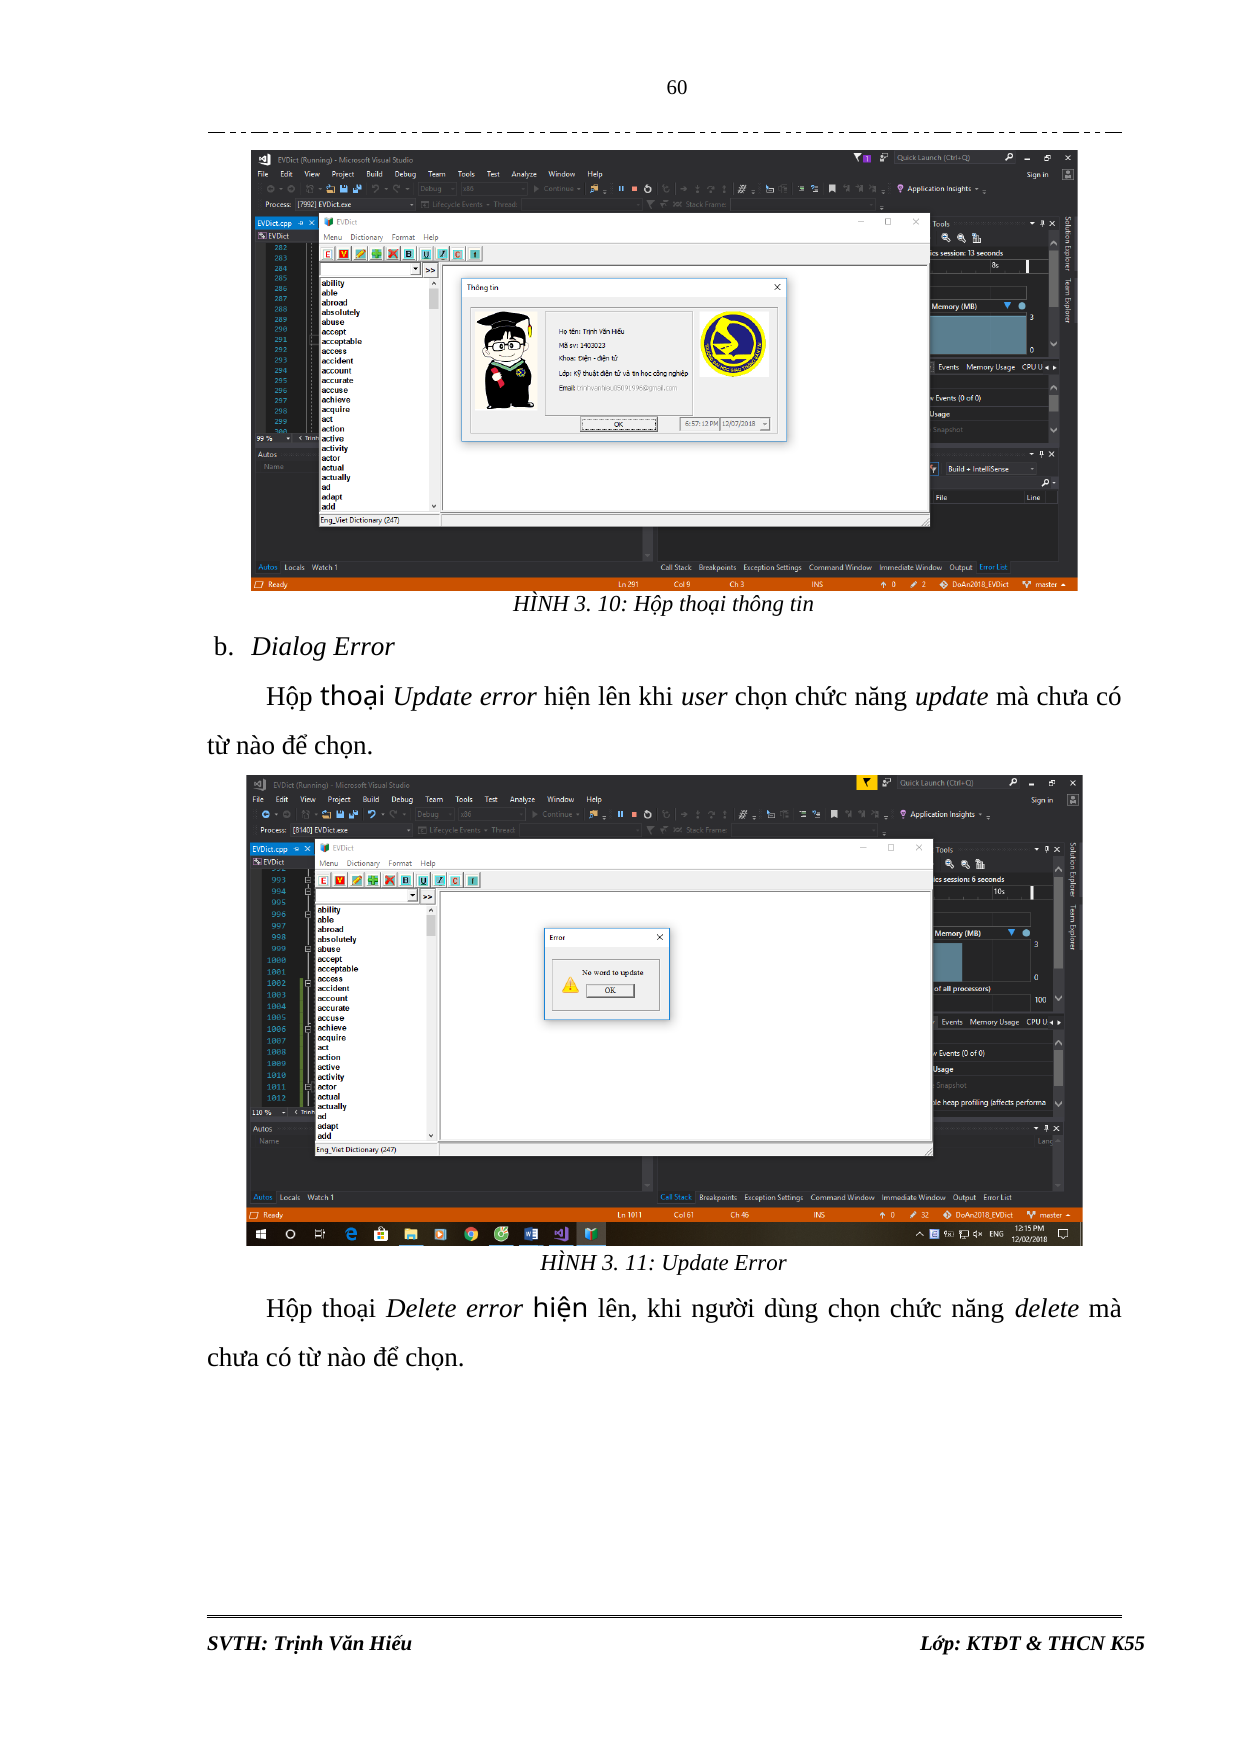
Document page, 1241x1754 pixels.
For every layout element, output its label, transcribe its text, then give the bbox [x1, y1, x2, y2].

list Hộp thoại Delete error hiện lên, khi người dùng chọn chức năng delete mà chưa có từ nào để chọn. [207, 1289, 1122, 1372]
picture [246, 775, 1083, 1246]
list Hộp thoại Update error hiện lên khi user chọn chức năng update mà chưa có từ nào để chọn. [207, 677, 1122, 760]
list Dialog Error [214, 630, 1122, 661]
picture [251, 150, 1078, 591]
